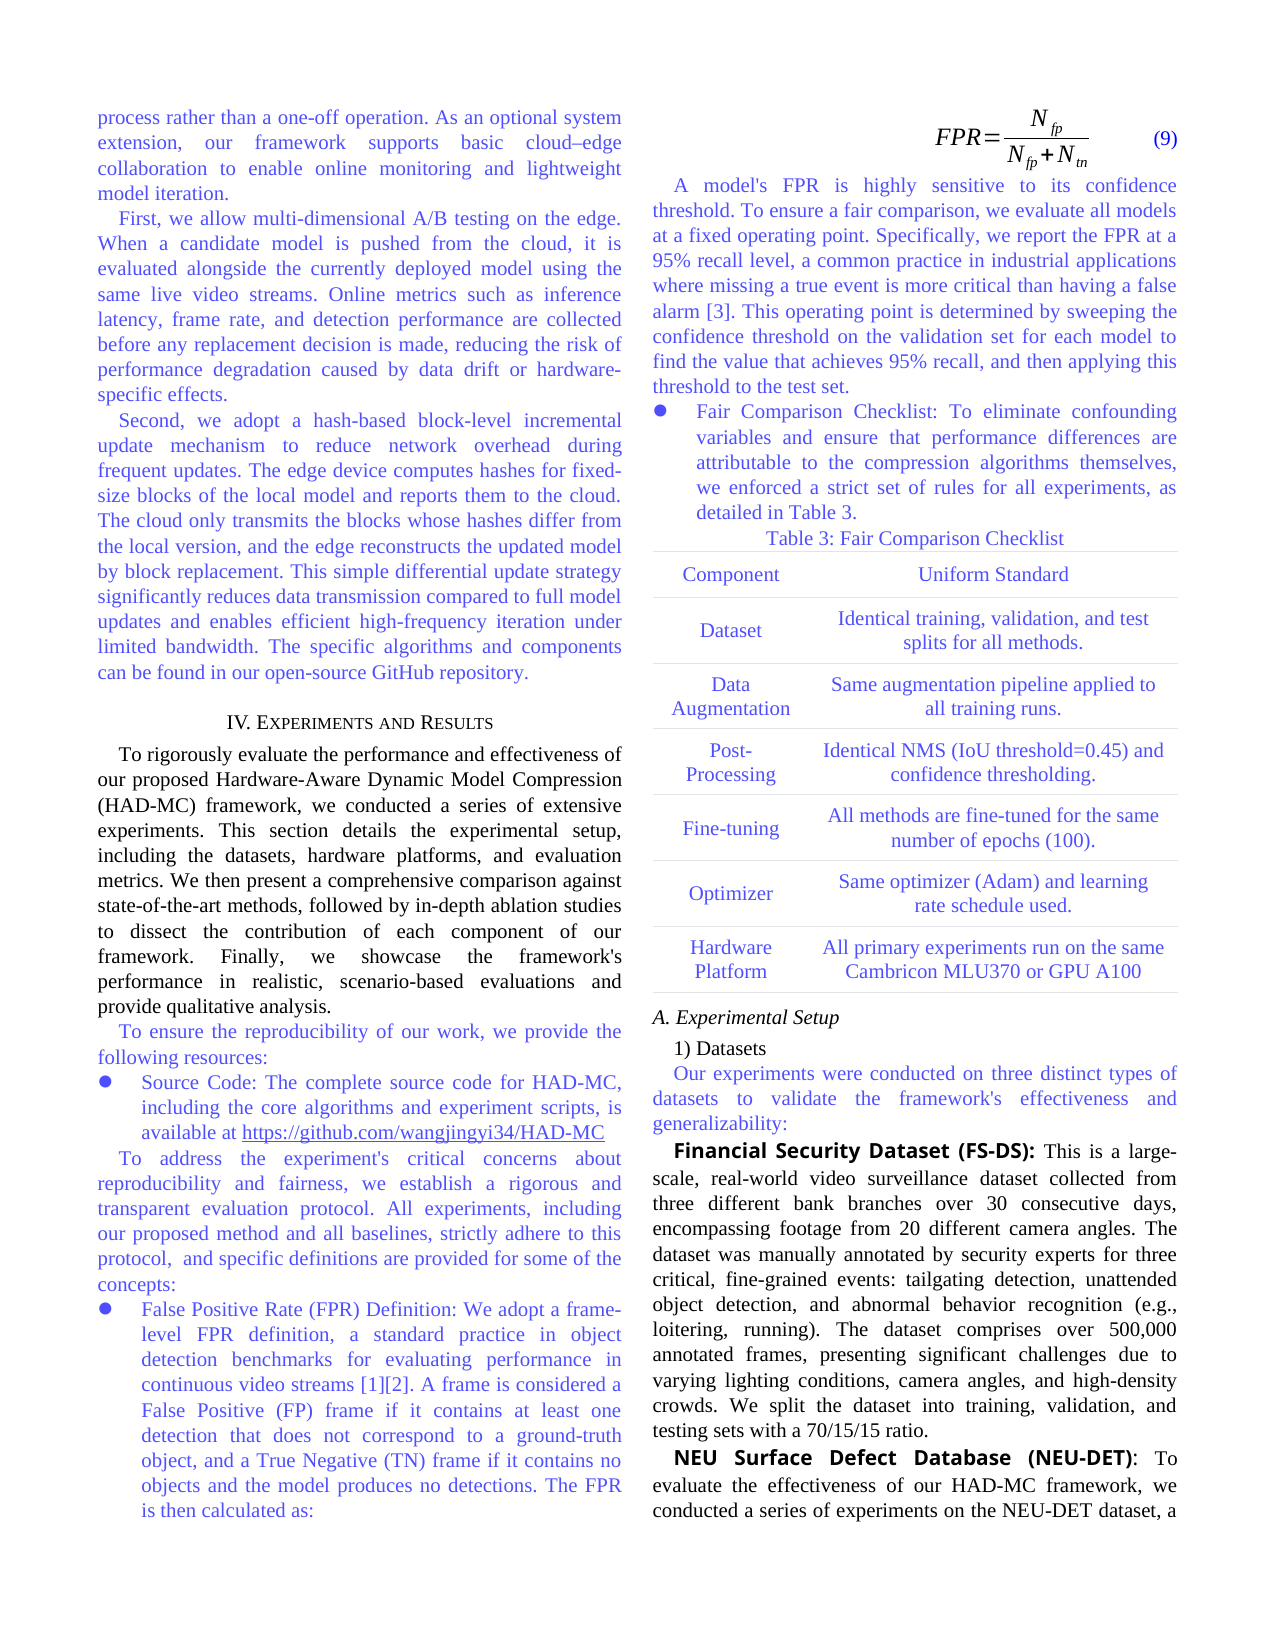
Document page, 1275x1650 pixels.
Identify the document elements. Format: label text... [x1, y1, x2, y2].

table_cell Identical training, validation, and test splits for all methods. [809, 598, 1177, 662]
table_cell Hardware Platform [653, 927, 809, 992]
list Datasets [652, 1035, 1177, 1059]
text To rigorously evaluate the performance and effectiveness of our proposed Hardware-Aware Dynamic Model Compression (HAD-MC) framework, we conducted a series of extensive experiments. This section details the experimental setup, including the datasets, hardware platforms, and evaluation metrics. We then present a comprehensive comparison against state-of-the-art methods, followed by in-depth ablation studies to dissect the contribution of each component of our framework. Finally, we showcase the framework's performance in realistic, scenario-based evaluations and provide qualitative analysis. [97, 742, 622, 1018]
table_cell All methods are fine-tuned for the same number of epochs (100). [809, 795, 1177, 860]
subtitle A. Experimental Setup [652, 1005, 1177, 1029]
list (9) [652, 105, 1177, 171]
subtitle IV. Experiments and Results [97, 710, 622, 734]
list A model's FPR is highly sensitive to its confidence threshold. To ensure a fair comparison, we evaluate all models at a fixed operating point. Specifically, we report the FPR at a 95% recall level, a common practice in industrial applications where missing a true event is more critical than having a false alarm [3]. This operating point is determined by sweeping the confidence threshold on the validation set for each model to find the value that achieves 95% recall, and then applying this threshold to the test set. [652, 172, 1177, 398]
list Source Code: The complete source code for HAD-MC, including the core algorithms and experiment scripts, is available at https://github.com/wangjingyi34/HAD-MC [97, 1070, 622, 1144]
list To address the experiment's critical concerns about reproducibility and fairness, we establish a rigorous and transparent evaluation protocol. All experiments, including our proposed method and all baselines, strictly adhere to this protocol, and specific definitions are provided for some of the concepts: [97, 1146, 622, 1296]
text Second, we adopt a hash-based block-level incremental update mechanism to reduce network overhead during frequent updates. The edge device computes hashes for fixed-size blocks of the local model and reports them to the cloud. The cloud only transmits the blocks whose hashes differ from the local version, and the edge reconstructs the updated model by block replacement. This simple differential update strategy significantly reduces data transmission compared to full model updates and enables efficient high-frequency iteration under limited bandwidth. The specific algorithms and components can be found in our open-source GitHub repository. [97, 407, 622, 684]
text Our experiments were conducted on three distinct types of datasets to validate the framework's effectiveness and generalizability: [652, 1061, 1177, 1135]
list Fair Comparison Checklist: To eliminate confounding variables and ensure that performance differences are attributable to the compression algorithms themselves, we enforced a strict set of rules for all experiments, as detailed in Table 3. [652, 399, 1177, 524]
table_header Uniform Standard [809, 552, 1177, 597]
table_header Component [653, 552, 809, 597]
table_cell Same augmentation pipeline applied to all training runs. [809, 664, 1177, 728]
text First, we allow multi-dimensional A/B testing on the edge. When a candidate model is pushed from the cloud, it is evaluated alongside the currently deployed model using the same live video streams. Online metrics such as inference latency, frame rate, and detection performance are collected before any replacement decision is made, reducing the risk of performance degradation caused by data drift or hardware-specific effects. [97, 206, 622, 406]
table_cell Data Augmentation [653, 664, 809, 728]
table_cell Same optimizer (Adam) and learning rate schedule used. [809, 861, 1177, 926]
table_cell Optimizer [653, 861, 809, 926]
table_cell Identical NMS (IoU threshold=0.45) and confidence thresholding. [809, 729, 1177, 794]
table_cell Dataset [653, 598, 809, 662]
list False Positive Rate (FPR) Definition: We adopt a frame-level FPR definition, a standard practice in object detection benchmarks for evaluating performance in continuous video streams [1][2]. A frame is considered a False Positive (FP) frame if it contains at least one detection that does not correspond to a ground-truth object, and a True Negative (TN) frame if it contains no objects and the model produces no detections. The FPR is then calculated as: [97, 1297, 622, 1522]
list Financial Security Dataset (FS-DS): This is a large-scale, real-world video surveillance dataset collected from three different bank branches over 30 consecutive days, encompassing footage from 20 different camera angles. The dataset was manually annotated by security experts for three critical, fine-grained events: tailgating detection, unattended object detection, and abnormal behavior recognition (e.g., loitering, running). The dataset comprises over 500,000 annotated frames, presenting significant challenges due to varying lighting conditions, camera angles, and high-density crowds. We split the dataset into training, validation, and testing sets with a 70/15/15 ratio. [652, 1136, 1177, 1442]
table_cell All primary experiments run on the same Cambricon MLU370 or GPU A100 [809, 927, 1177, 992]
list Table 3: Fair Comparison Checklist [652, 525, 1177, 549]
table_cell Post-Processing [653, 729, 809, 794]
text To ensure the reproducibility of our work, we provide the following resources: [97, 1019, 622, 1069]
table_cell Fine-tuning [653, 795, 809, 860]
